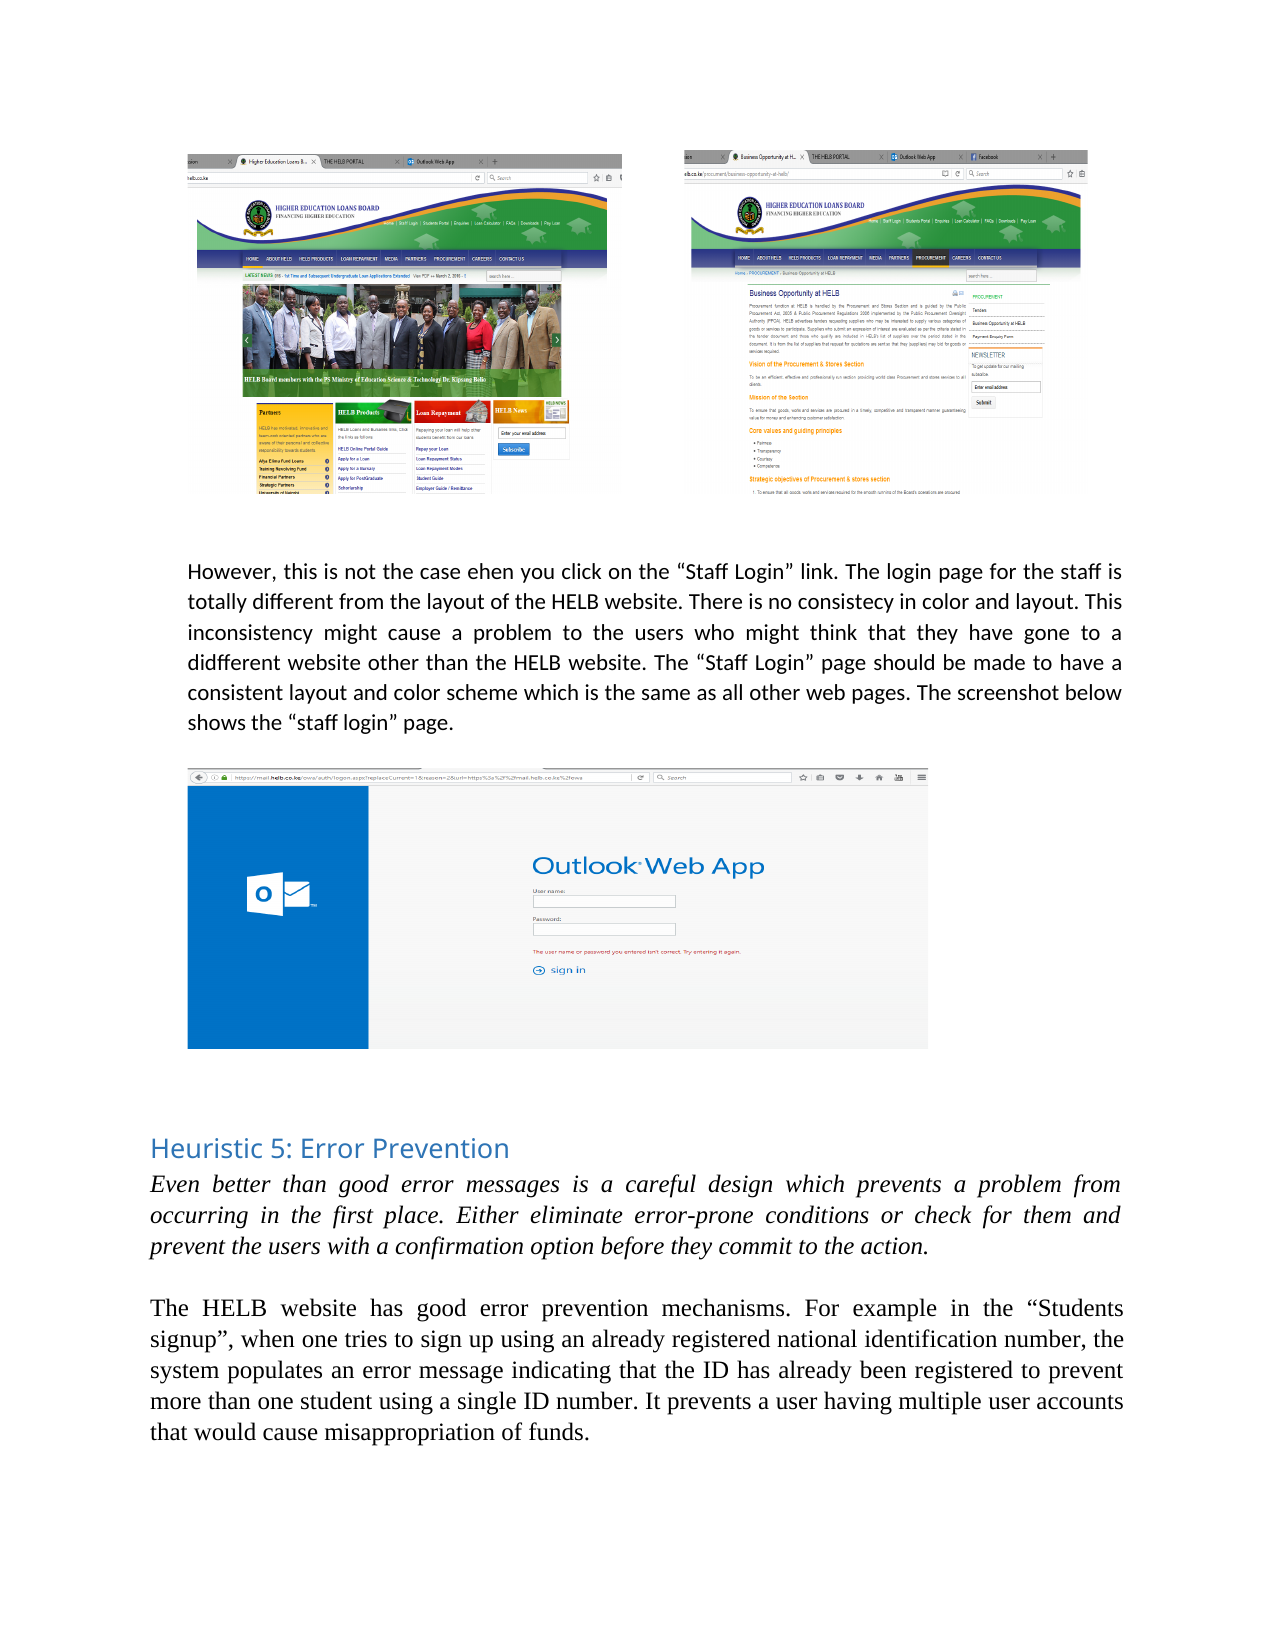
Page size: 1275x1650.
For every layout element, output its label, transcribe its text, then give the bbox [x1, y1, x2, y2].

picture [187, 768, 929, 1049]
list The HELB website has good error prevention mechanisms. For example in the “Students signup”, when one tries to sign up using an already registered national identification number, the system populates an error message indicating that the ID has already been registered to prevent more than one student using a single ID number. It prevents a user having multiple user accounts that would cause misappropriation of funds. [150, 1293, 1125, 1446]
subtitle Heuristic 5: Error Prevention [150, 1129, 1125, 1166]
picture [684, 150, 1088, 494]
list However, this is not the case ehen you click on the “Staff Login” link. The login page for the staff is totally different from the layout of the HELB website. There is no consistecy in color and layout. This inconsistency might cause a problem to the users who might think that they have gone to a didfferent website other than the HELB website. The “Staff Login” page should be made to have a consistent layout and color scheme which is the same as all other web pages. The screenshot below shows the “staff login” page. [187, 557, 1125, 736]
list Even better than good error messages is a careful design which prevents a problem from occurring in the first place. Either eliminate error-prone conditions or check for them and prevent the users with a confirmation option before they commit to the action. [150, 1169, 1125, 1260]
picture [187, 154, 622, 494]
